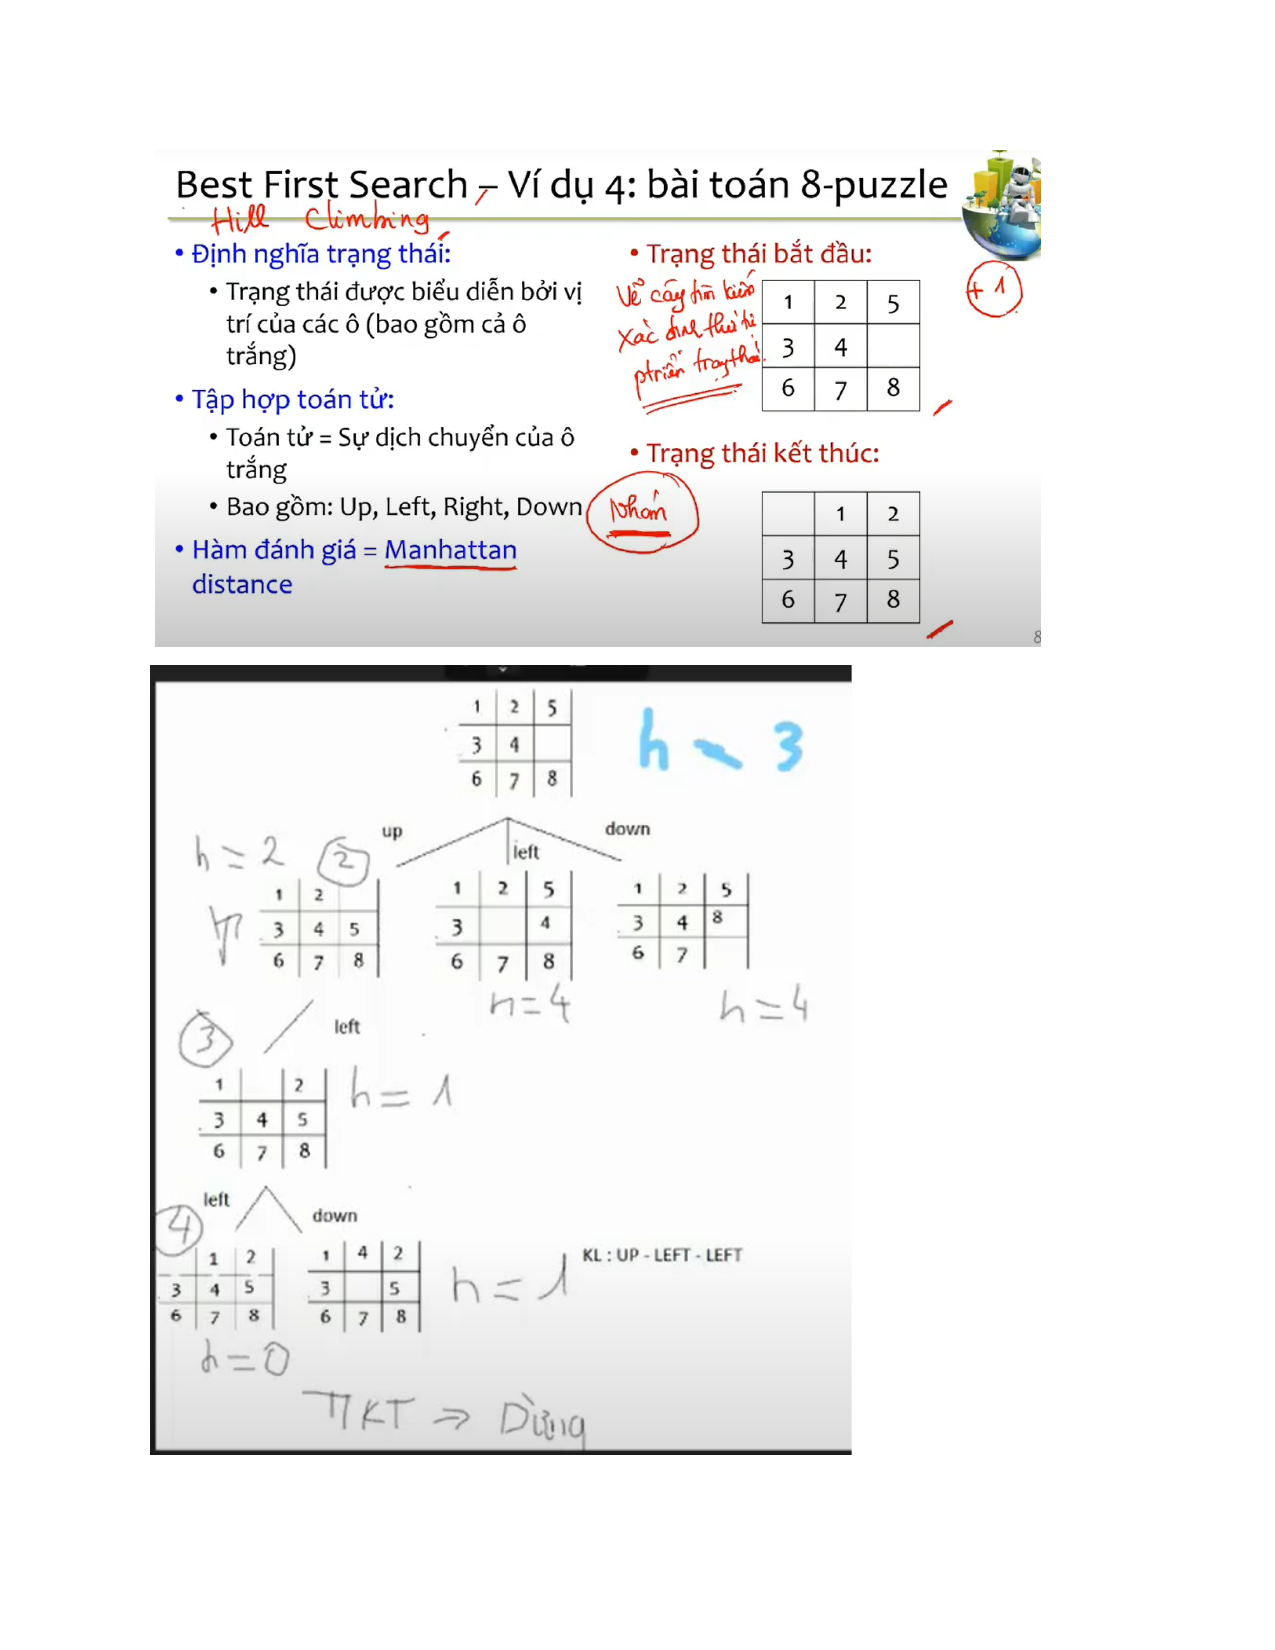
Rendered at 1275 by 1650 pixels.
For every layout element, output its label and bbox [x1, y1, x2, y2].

picture [150, 665, 852, 1455]
picture [155, 150, 1041, 647]
